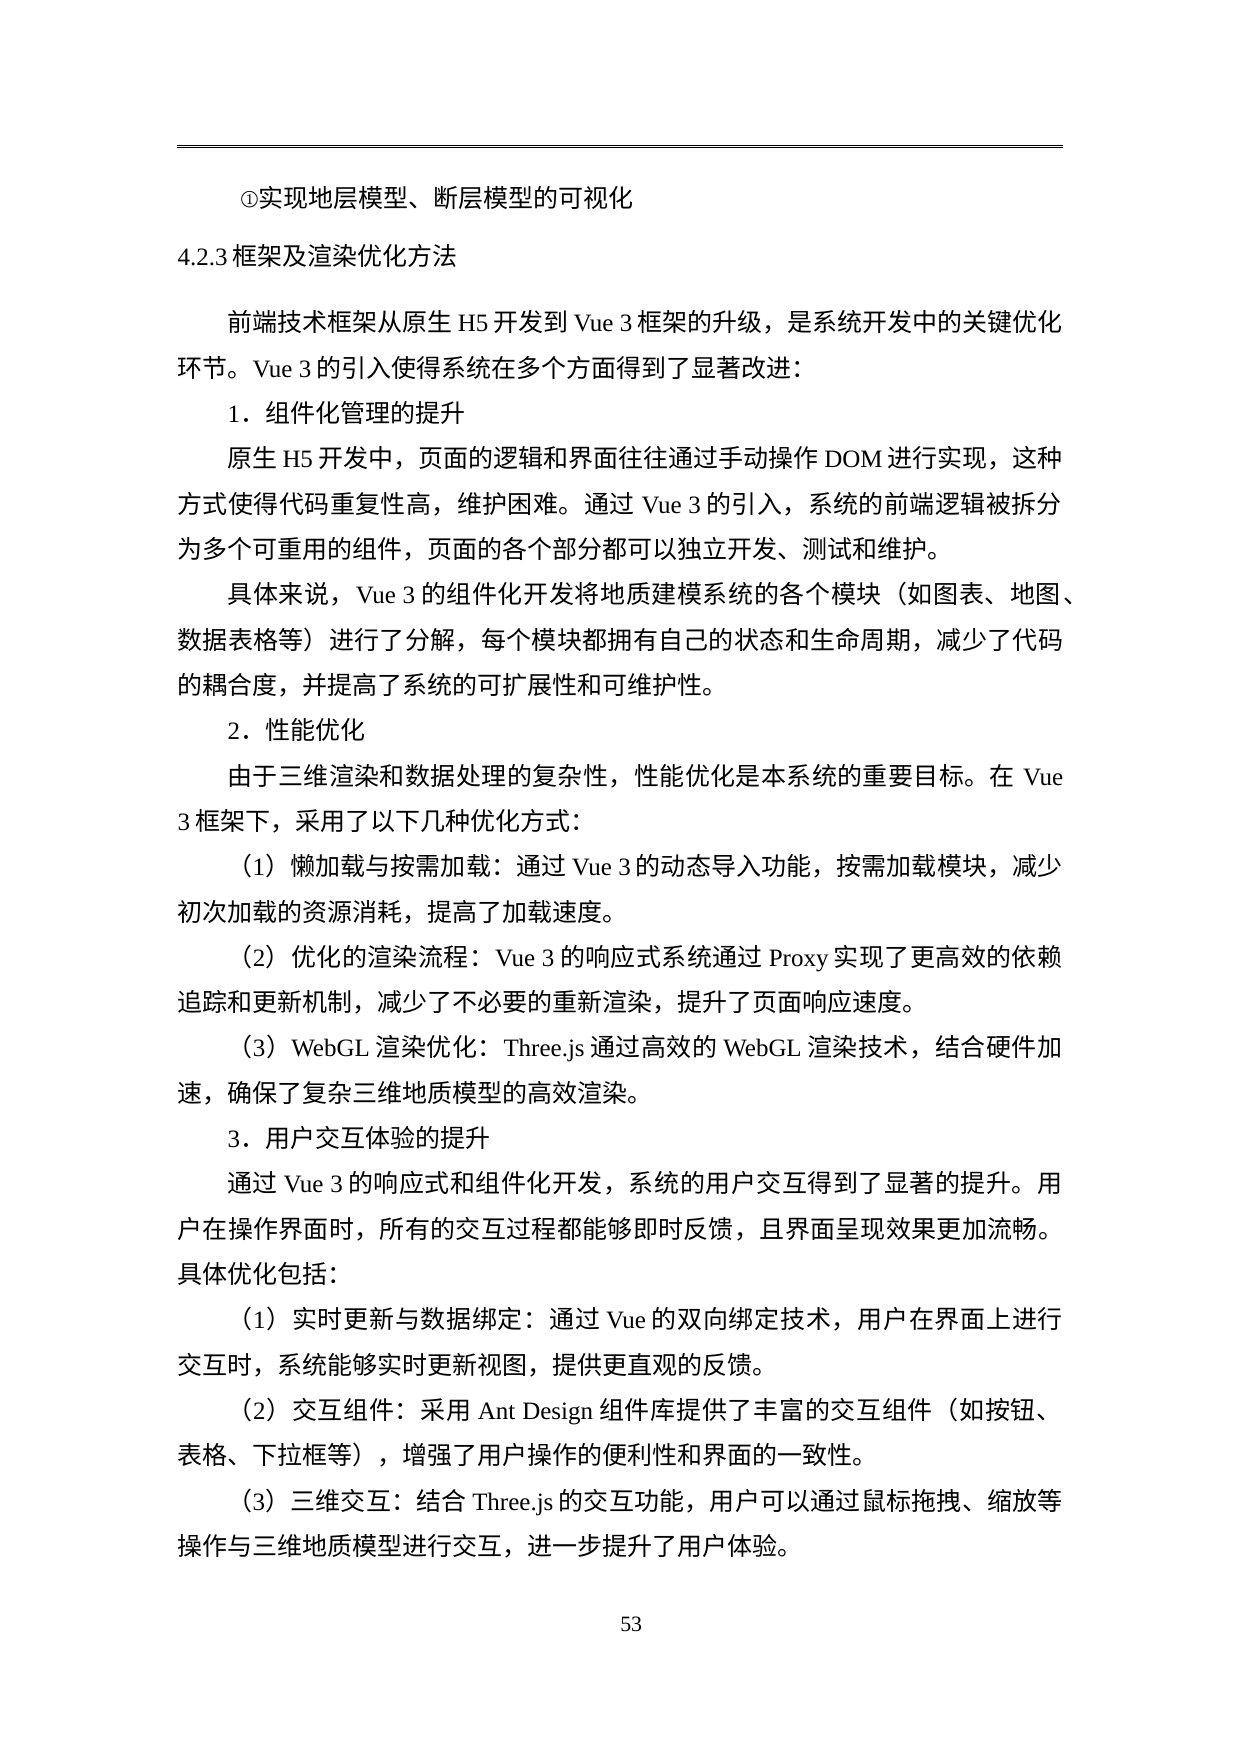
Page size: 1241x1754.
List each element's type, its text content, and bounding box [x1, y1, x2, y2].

text （1）懒加载与按需加载：通过Vue 3的动态导入功能，按需加载模块，减少初次加载的资源消耗，提高了加载速度。 [177, 847, 1063, 928]
text 原生H5开发中，页面的逻辑和界面往往通过手动操作DOM进行实现，这种方式使得代码重复性高，维护困难。通过Vue 3的引入，系统的前端逻辑被拆分为多个可重用的组件，页面的各个部分都可以独立开发、测试和维护。 [177, 439, 1063, 566]
text 前端技术框架从原生H5开发到Vue 3框架的升级，是系统开发中的关键优化环节。Vue 3的引入使得系统在多个方面得到了显著改进： [177, 303, 1063, 384]
text 具体来说，Vue 3的组件化开发将地质建模系统的各个模块（如图表、地图、数据表格等）进行了分解，每个模块都拥有自己的状态和生命周期，减少了代码的耦合度，并提高了系统的可扩展性和可维护性。 [177, 575, 1063, 702]
text （1）实时更新与数据绑定：通过Vue的双向绑定技术，用户在界面上进行交互时，系统能够实时更新视图，提供更直观的反馈。 [177, 1300, 1063, 1381]
text 2．性能优化 [177, 711, 1063, 747]
text （3）WebGL渲染优化：Three.js通过高效的WebGL渲染技术，结合硬件加速，确保了复杂三维地质模型的高效渲染。 [177, 1028, 1063, 1109]
text （2）优化的渲染流程：Vue 3的响应式系统通过Proxy实现了更高效的依赖追踪和更新机制，减少了不必要的重新渲染，提升了页面响应速度。 [177, 937, 1063, 1019]
text 通过Vue 3的响应式和组件化开发，系统的用户交互得到了显著的提升。用户在操作界面时，所有的交互过程都能够即时反馈，且界面呈现效果更加流畅。具体优化包括： [177, 1164, 1063, 1291]
text ①实现地层模型、断层模型的可视化 [177, 178, 1063, 214]
text 由于三维渲染和数据处理的复杂性，性能优化是本系统的重要目标。在Vue 3框架下，采用了以下几种优化方式： [177, 756, 1063, 838]
text 4.2.3框架及渲染优化方法 [177, 236, 1063, 272]
text 3．用户交互体验的提升 [177, 1118, 1063, 1155]
text （3）三维交互：结合Three.js的交互功能，用户可以通过鼠标拖拽、缩放等操作与三维地质模型进行交互，进一步提升了用户体验。 [177, 1481, 1063, 1563]
text （2）交互组件：采用Ant Design组件库提供了丰富的交互组件（如按钮、表格、下拉框等），增强了用户操作的便利性和界面的一致性。 [177, 1390, 1063, 1472]
text 1．组件化管理的提升 [177, 393, 1063, 430]
